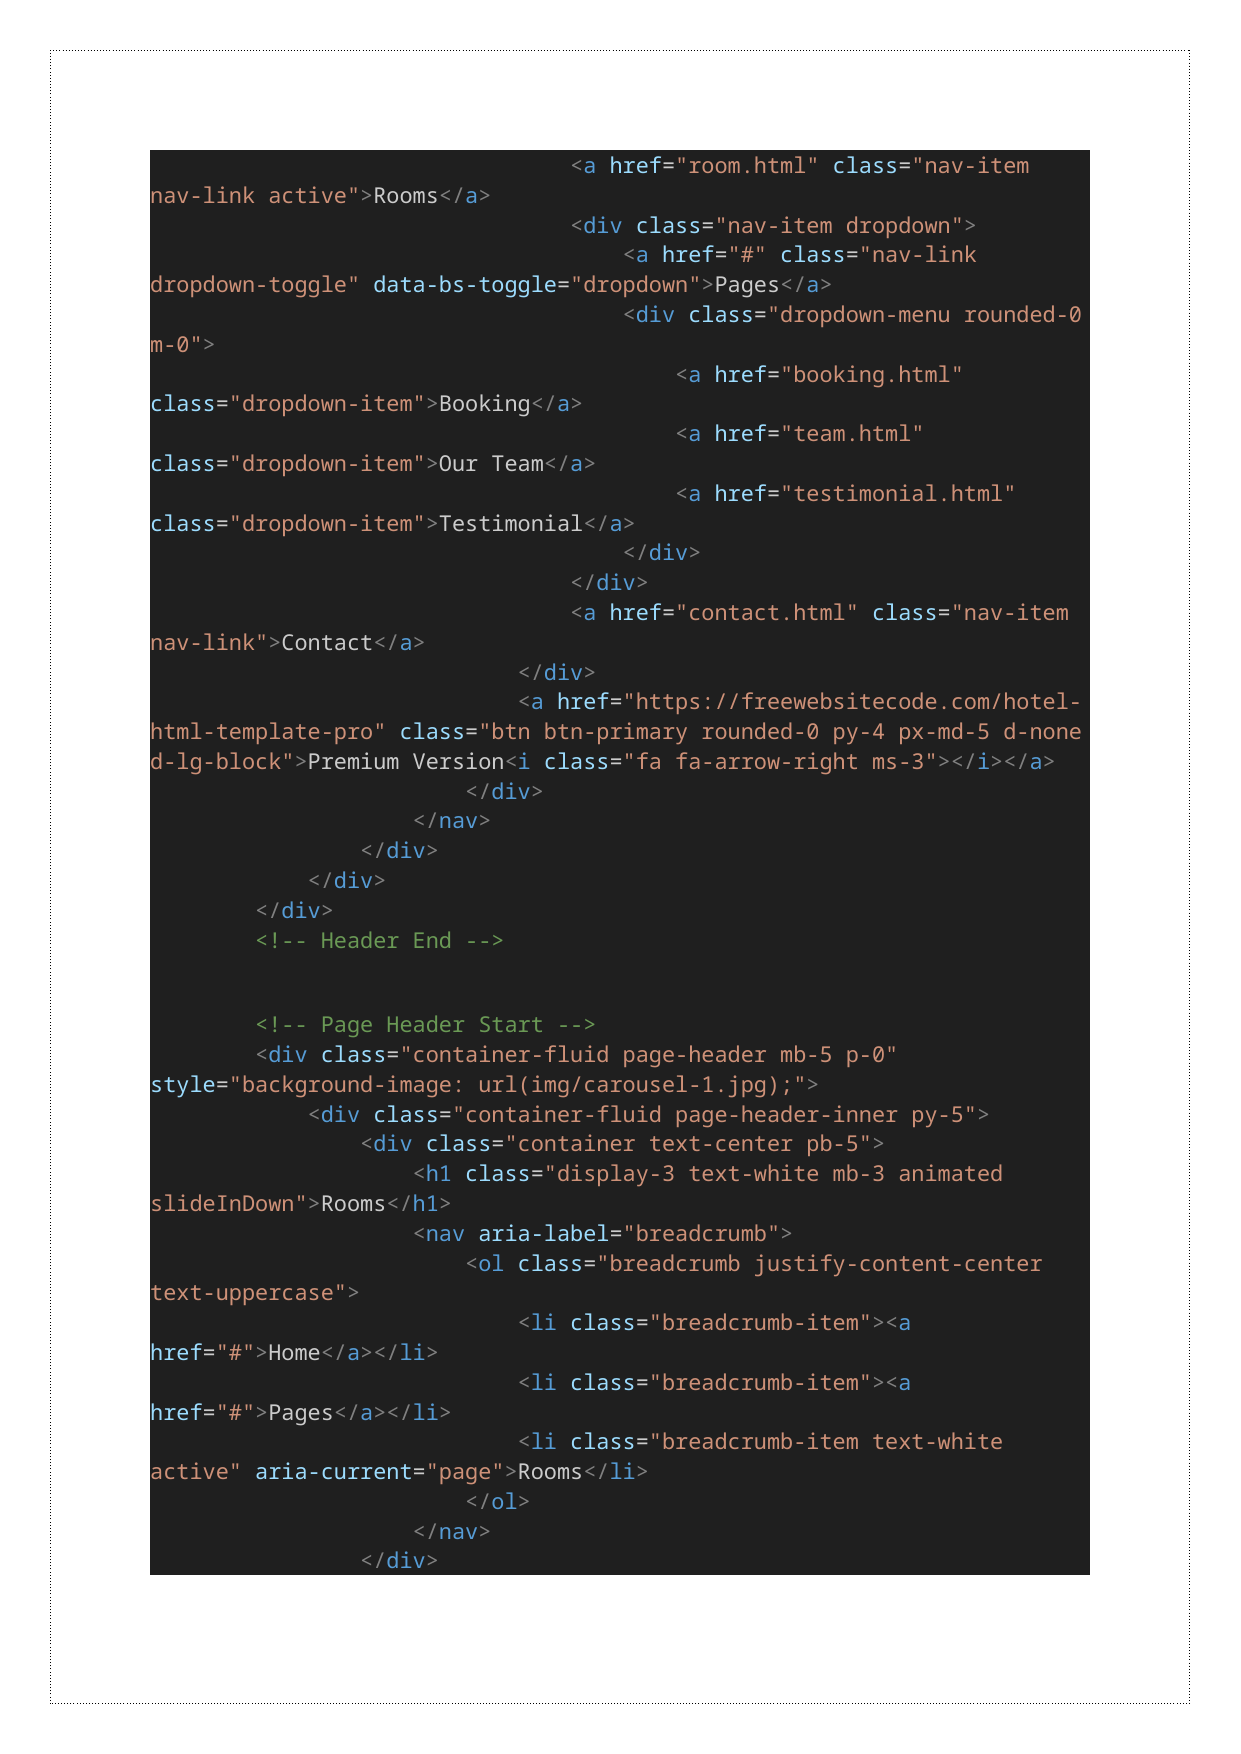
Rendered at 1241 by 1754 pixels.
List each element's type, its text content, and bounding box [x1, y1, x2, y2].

text </nav> [150, 1516, 1090, 1545]
text </div> [150, 537, 1090, 567]
text <div class="container text-center pb-5"> [150, 1128, 1090, 1158]
text <a href="contact.html" class="nav-item nav-link">Contact</a> [150, 597, 1090, 656]
text <li class="breadcrumb-item text-white active" aria-current="page">Rooms</li> [150, 1426, 1090, 1486]
text </div> [150, 776, 1090, 805]
text </div> [150, 895, 1090, 924]
text </div> [150, 567, 1090, 597]
text <div class="nav-item dropdown"> [150, 209, 1090, 239]
text <a href="booking.html" class="dropdown-item">Booking</a> [150, 358, 1090, 418]
text <a href="https://freewebsitecode.com/hotel-html-template-pro" class="btn btn-primary rounded-0 py-4 px-md-5 d-none d-lg-block">Premium Version<i class="fa fa-arrow-right ms-3"></i></a> [150, 686, 1090, 776]
text <ol class="breadcrumb justify-content-center text-uppercase"> [150, 1247, 1090, 1307]
text <!-- Header End --> [150, 924, 1090, 954]
text </div> [150, 656, 1090, 686]
text <!-- Page Header Start --> [150, 1009, 1090, 1039]
text <a href="team.html" class="dropdown-item">Our Team</a> [150, 418, 1090, 478]
text <h1 class="display-3 text-white mb-3 animated slideInDown">Rooms</h1> [150, 1158, 1090, 1218]
text </nav> [150, 805, 1090, 835]
text <a href="room.html" class="nav-item nav-link active">Rooms</a> [150, 150, 1090, 209]
text <a href="testimonial.html" class="dropdown-item">Testimonial</a> [150, 478, 1090, 537]
text </div> [150, 865, 1090, 895]
text <div class="container-fluid page-header mb-5 p-0" style="background-image: url(img/carousel-1.jpg);"> [150, 1039, 1090, 1098]
text <div class="dropdown-menu rounded-0 m-0"> [150, 299, 1090, 358]
text <div class="container-fluid page-header-inner py-5"> [150, 1098, 1090, 1128]
text </div> [150, 1545, 1090, 1575]
text <li class="breadcrumb-item"><a href="#">Pages</a></li> [150, 1367, 1090, 1426]
text <a href="#" class="nav-link dropdown-toggle" data-bs-toggle="dropdown">Pages</a> [150, 239, 1090, 299]
text <nav aria-label="breadcrumb"> [150, 1218, 1090, 1247]
text </ol> [150, 1486, 1090, 1516]
text <li class="breadcrumb-item"><a href="#">Home</a></li> [150, 1307, 1090, 1367]
text </div> [150, 835, 1090, 865]
